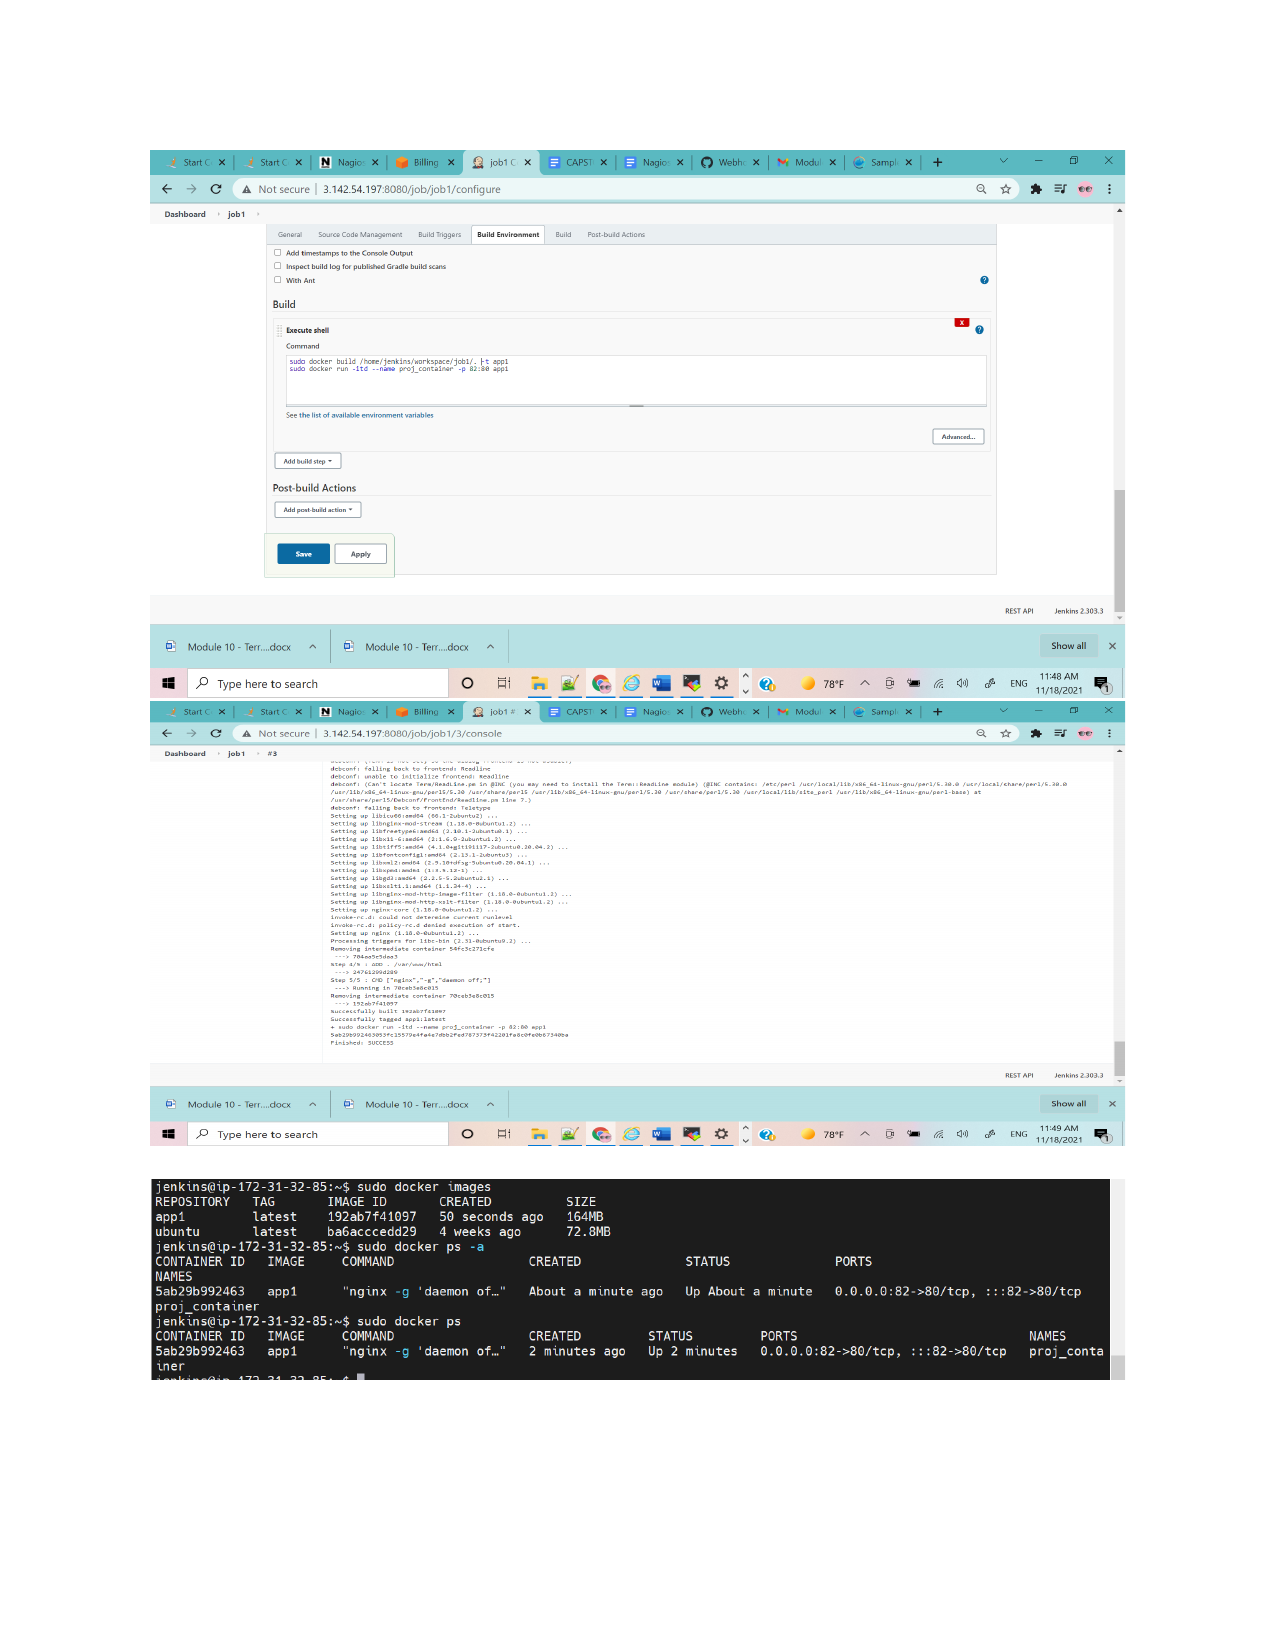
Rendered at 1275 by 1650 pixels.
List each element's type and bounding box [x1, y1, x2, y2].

picture [150, 1179, 1125, 1380]
picture [150, 150, 1125, 698]
picture [150, 701, 1125, 1146]
